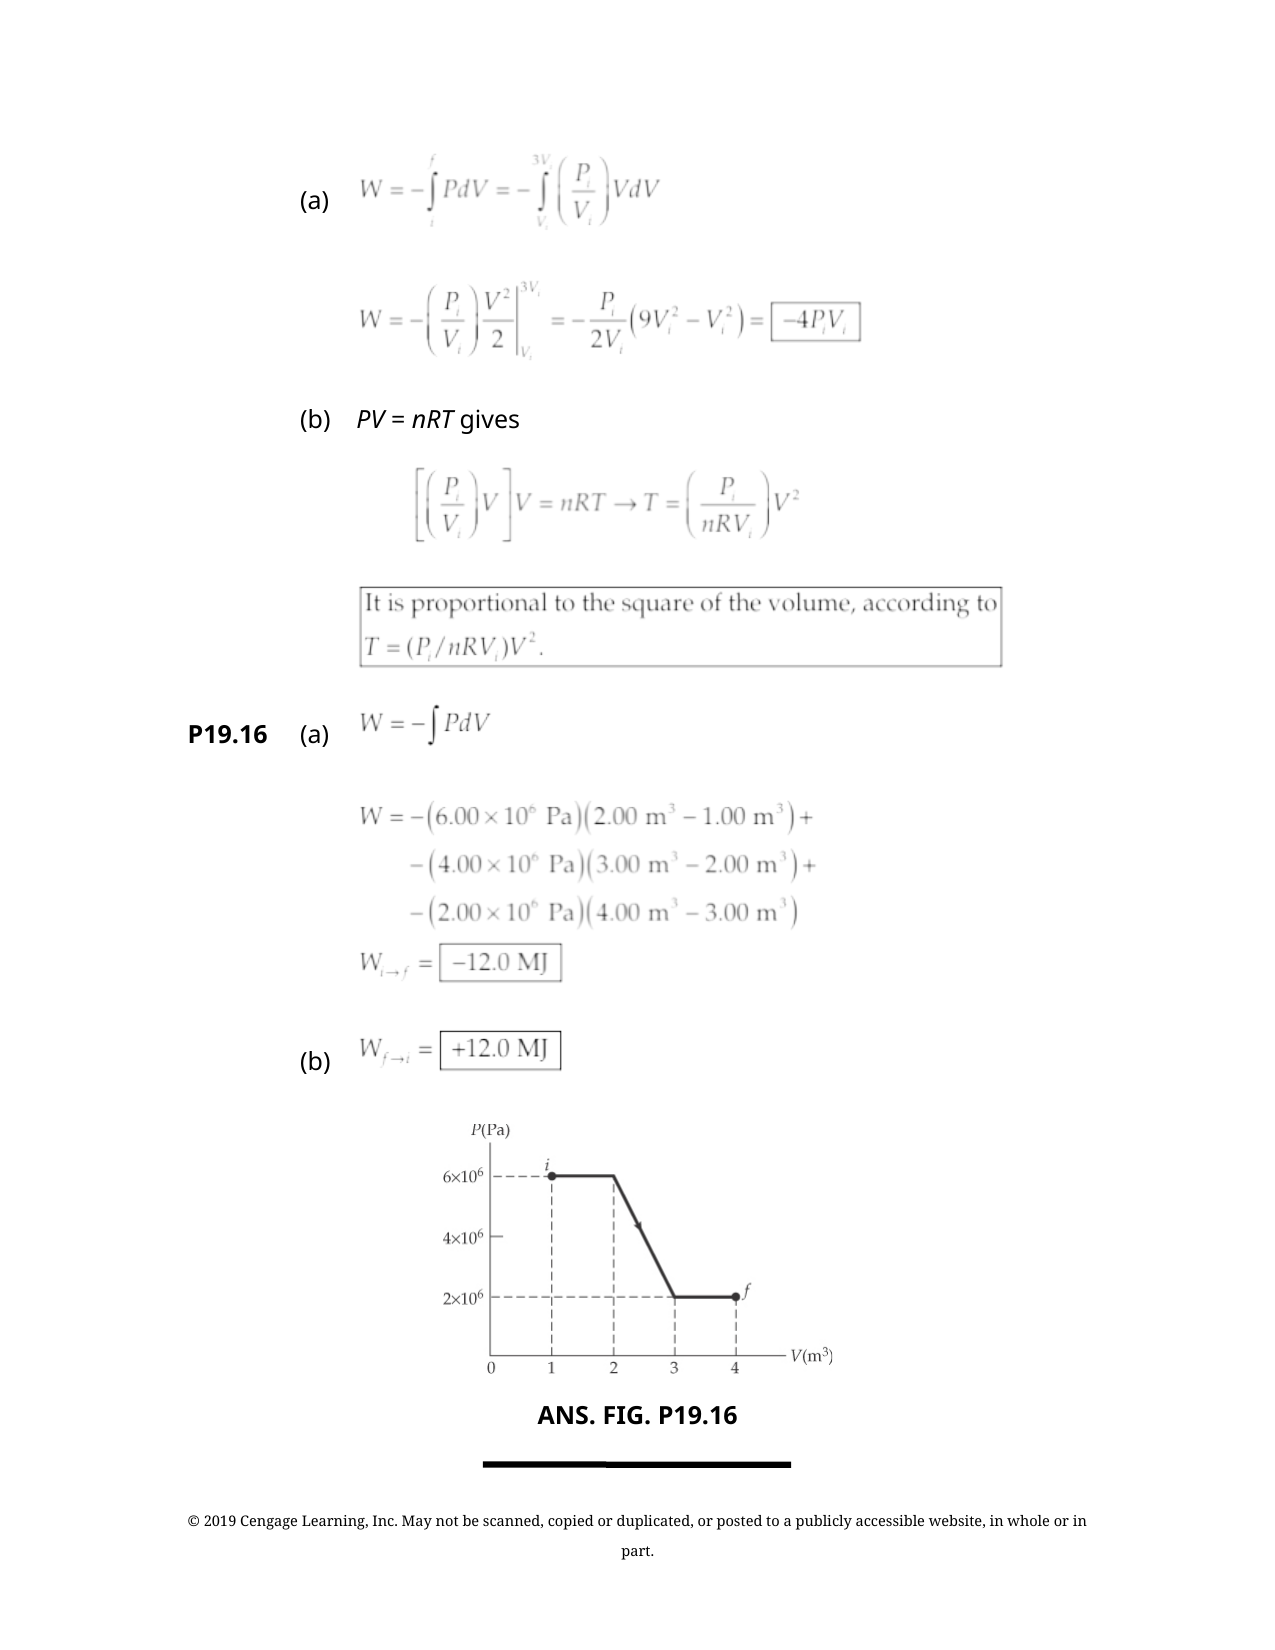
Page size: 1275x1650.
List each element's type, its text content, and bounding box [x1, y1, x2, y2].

text (b) PV = nRT gives [187, 402, 1087, 436]
text (a) [187, 150, 1087, 249]
text ANS. FIG. P19.16 [187, 1398, 1087, 1432]
picture [443, 1124, 833, 1374]
text (b) [187, 1026, 1087, 1094]
text P19.16 (a) [187, 699, 1087, 767]
